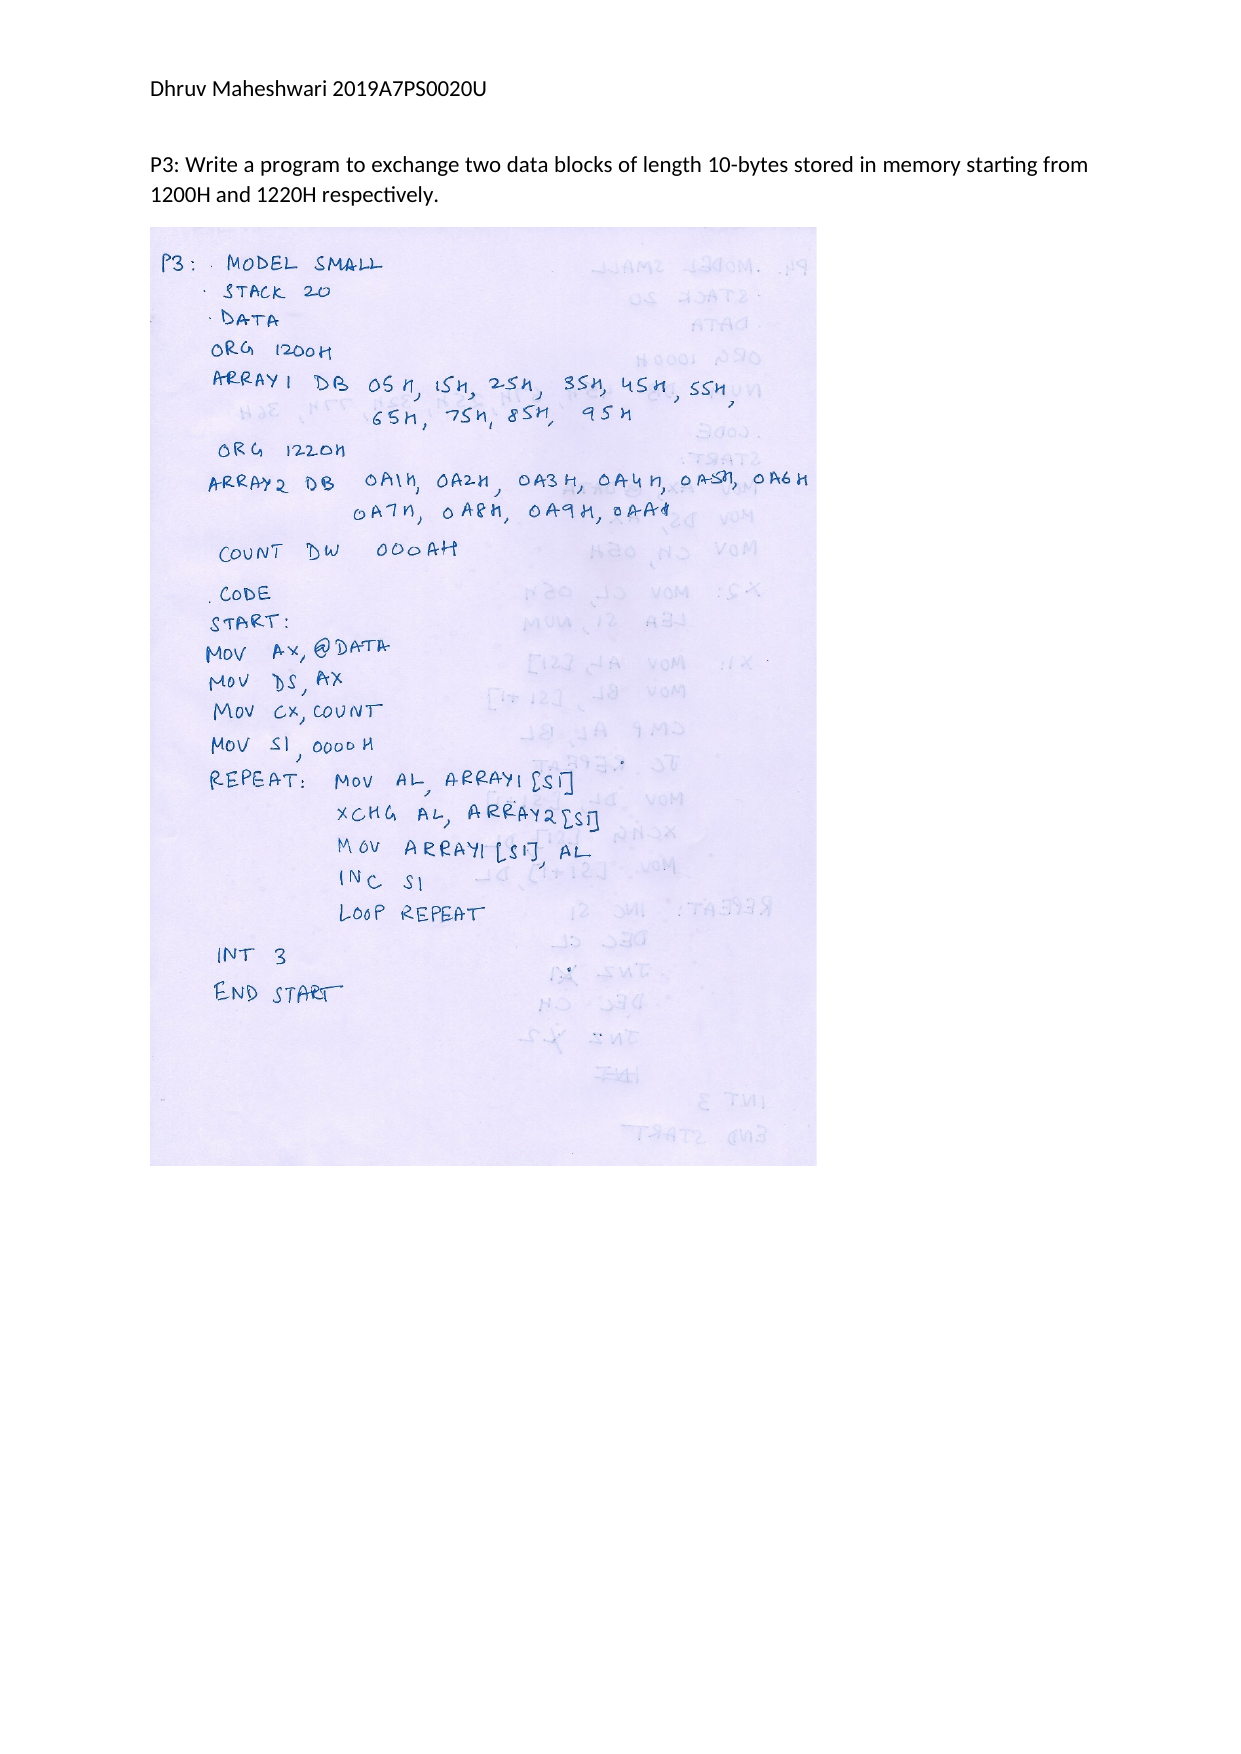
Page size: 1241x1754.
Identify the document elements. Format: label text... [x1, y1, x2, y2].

picture [150, 227, 817, 1166]
text P3: Write a program to exchange two data blocks of length 10-bytes stored in memory starting from 1200H and 1220H respectively. [150, 150, 1090, 208]
